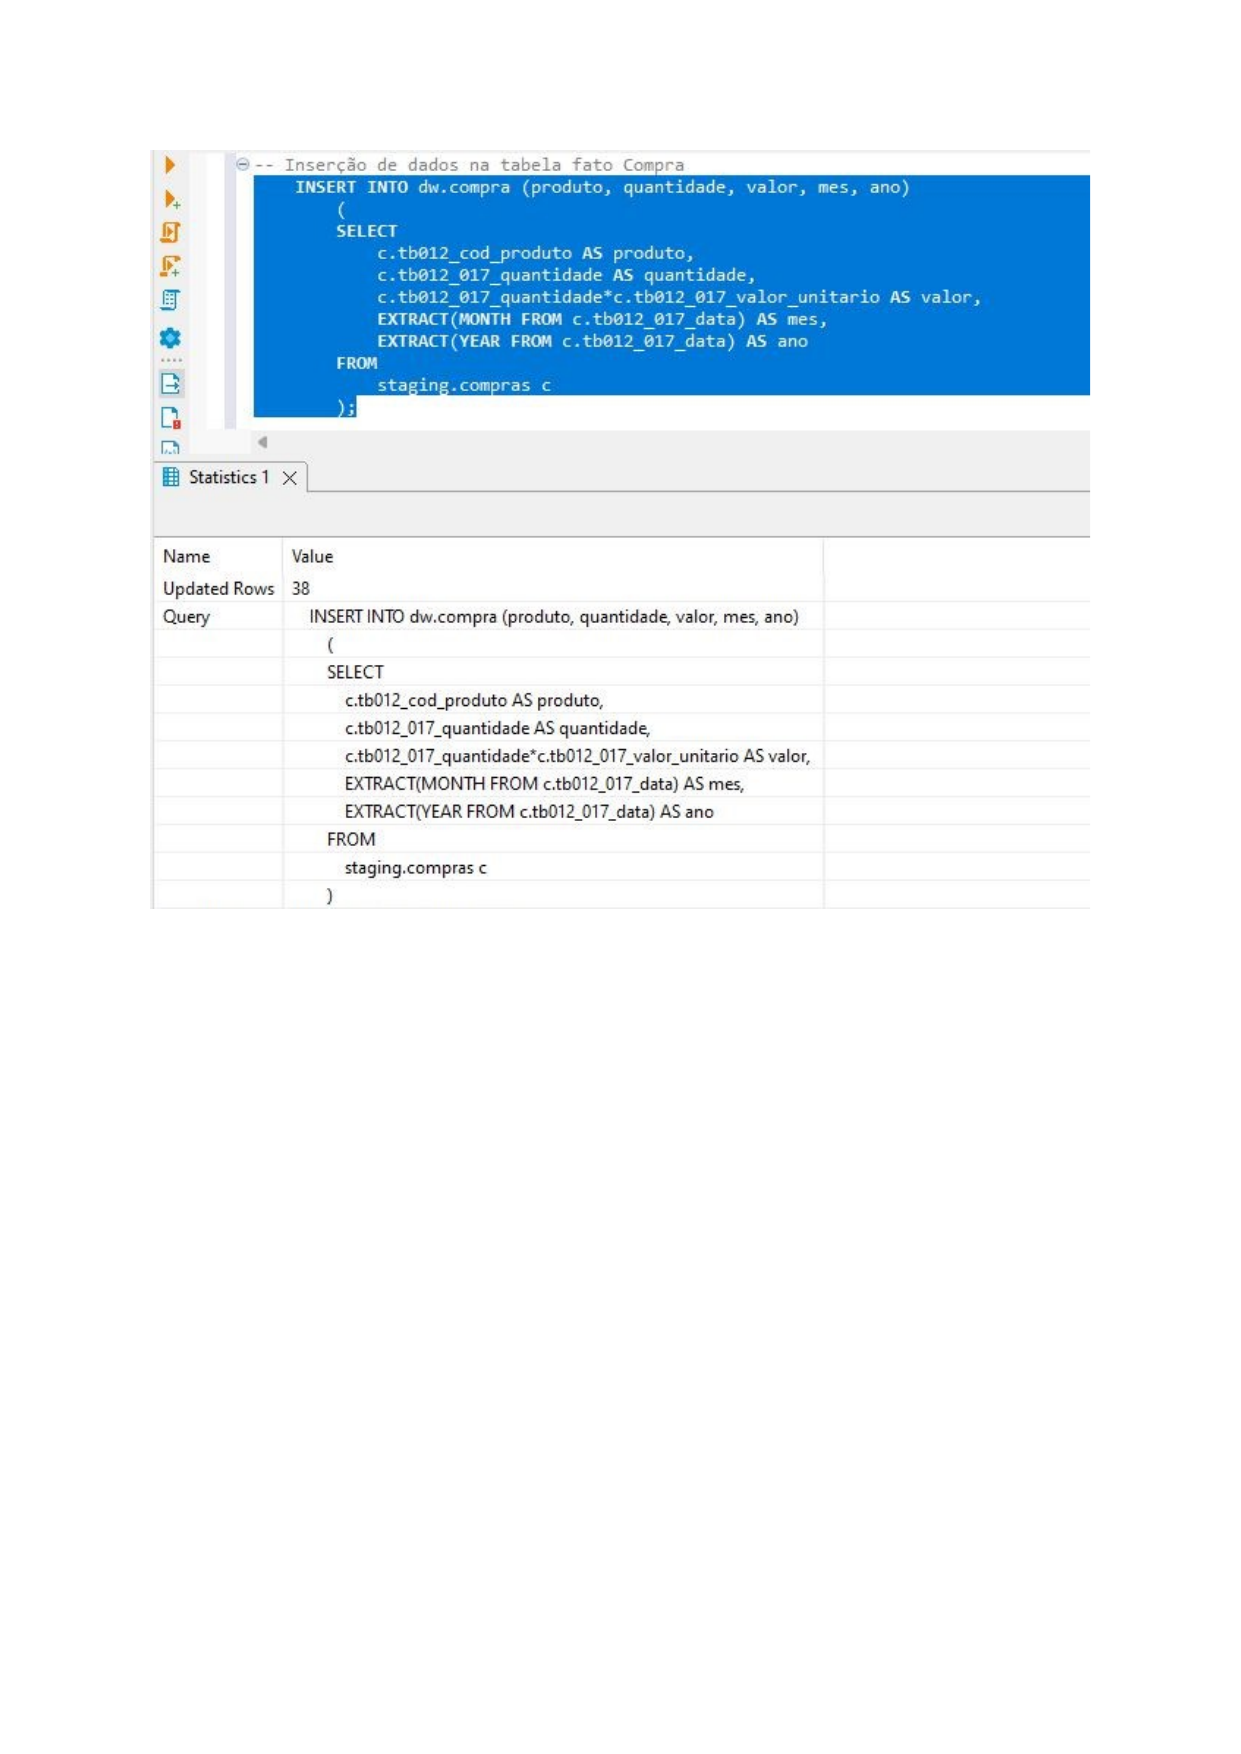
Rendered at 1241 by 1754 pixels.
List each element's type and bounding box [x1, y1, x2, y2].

picture [150, 150, 1091, 909]
